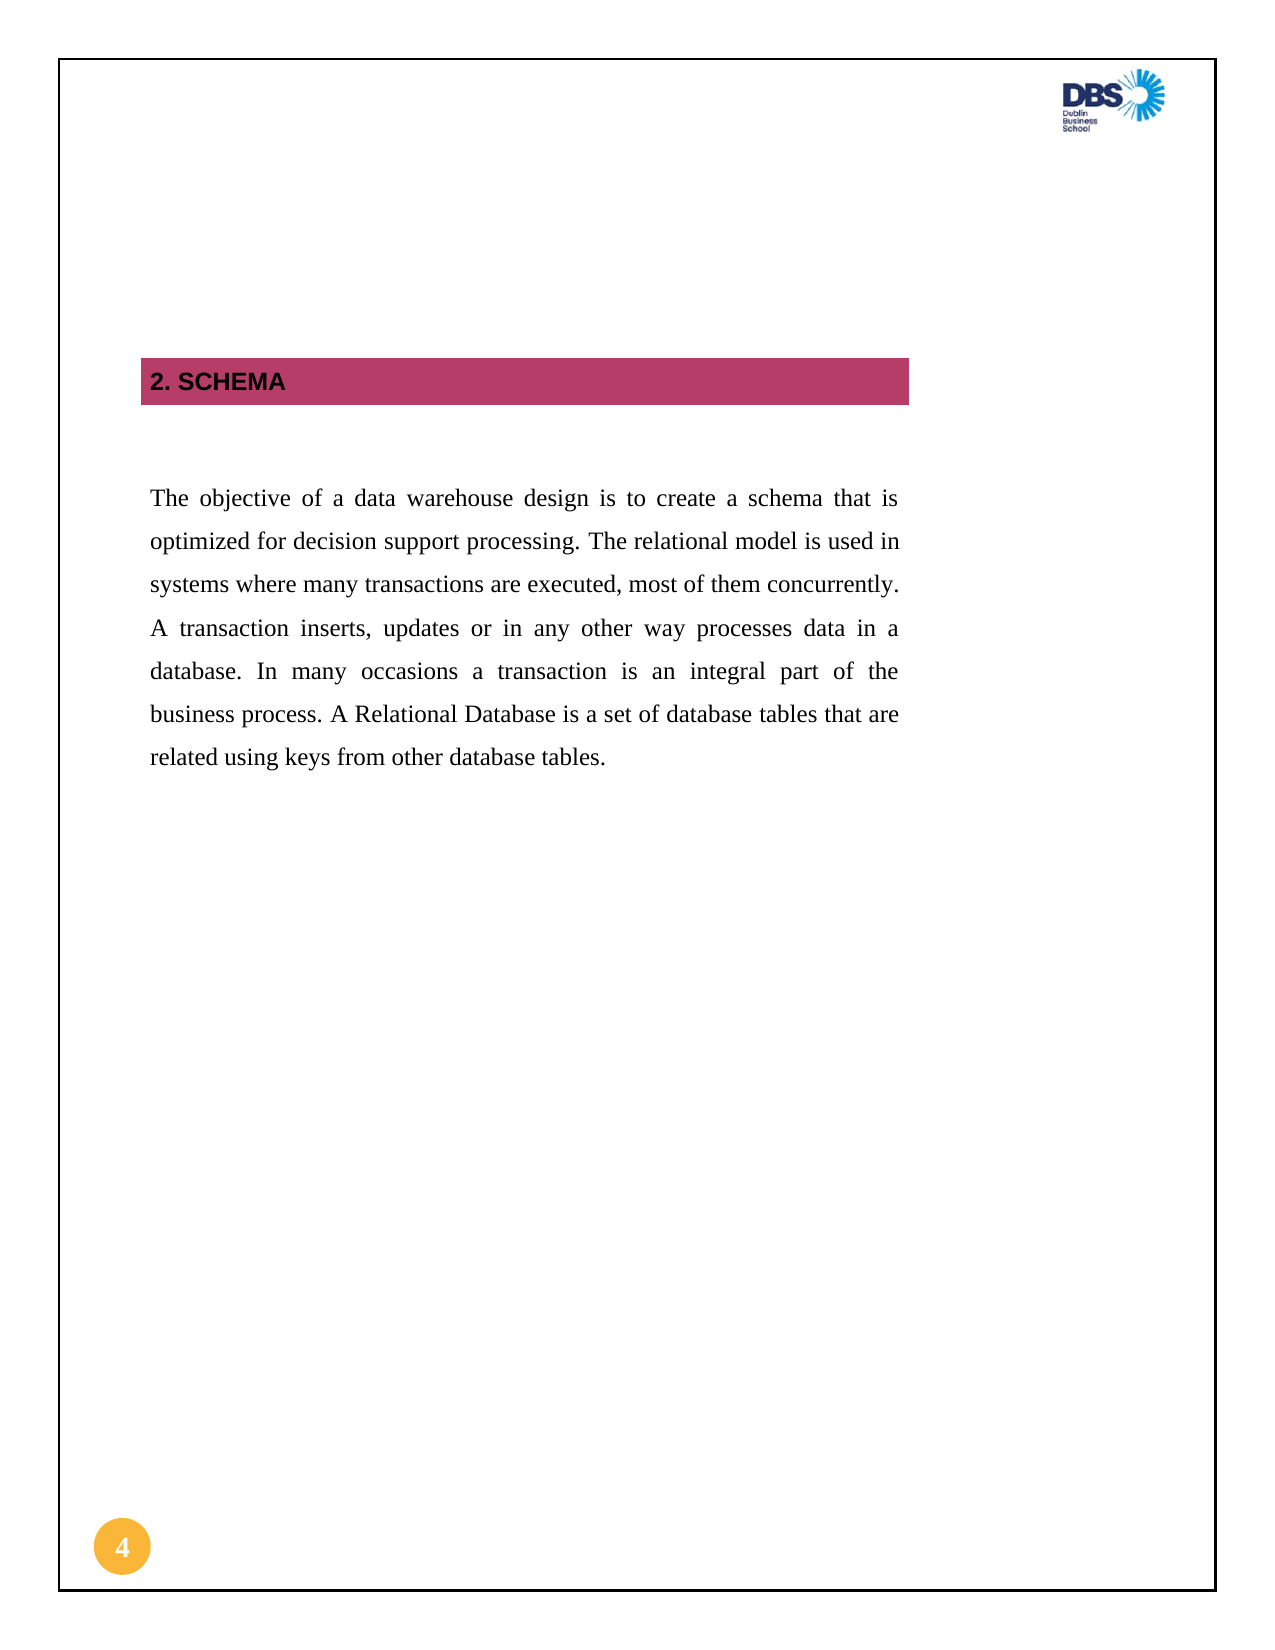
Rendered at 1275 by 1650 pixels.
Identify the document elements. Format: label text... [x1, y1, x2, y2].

subtitle 2. SCHEMA [142, 360, 908, 404]
picture [1060, 68, 1165, 133]
picture [1155, 97, 1165, 101]
text The objective of a data warehouse design is to create a schema that is optimized for decision support processing. The relational model is used in systems where many transactions are executed, most of them concurrently. A transaction inserts, updates or in any other way processes data in a database. In many occasions a transaction is an integral part of the business process. A Relational Database is a set of database tables that are related using keys from other database tables. [150, 483, 900, 771]
